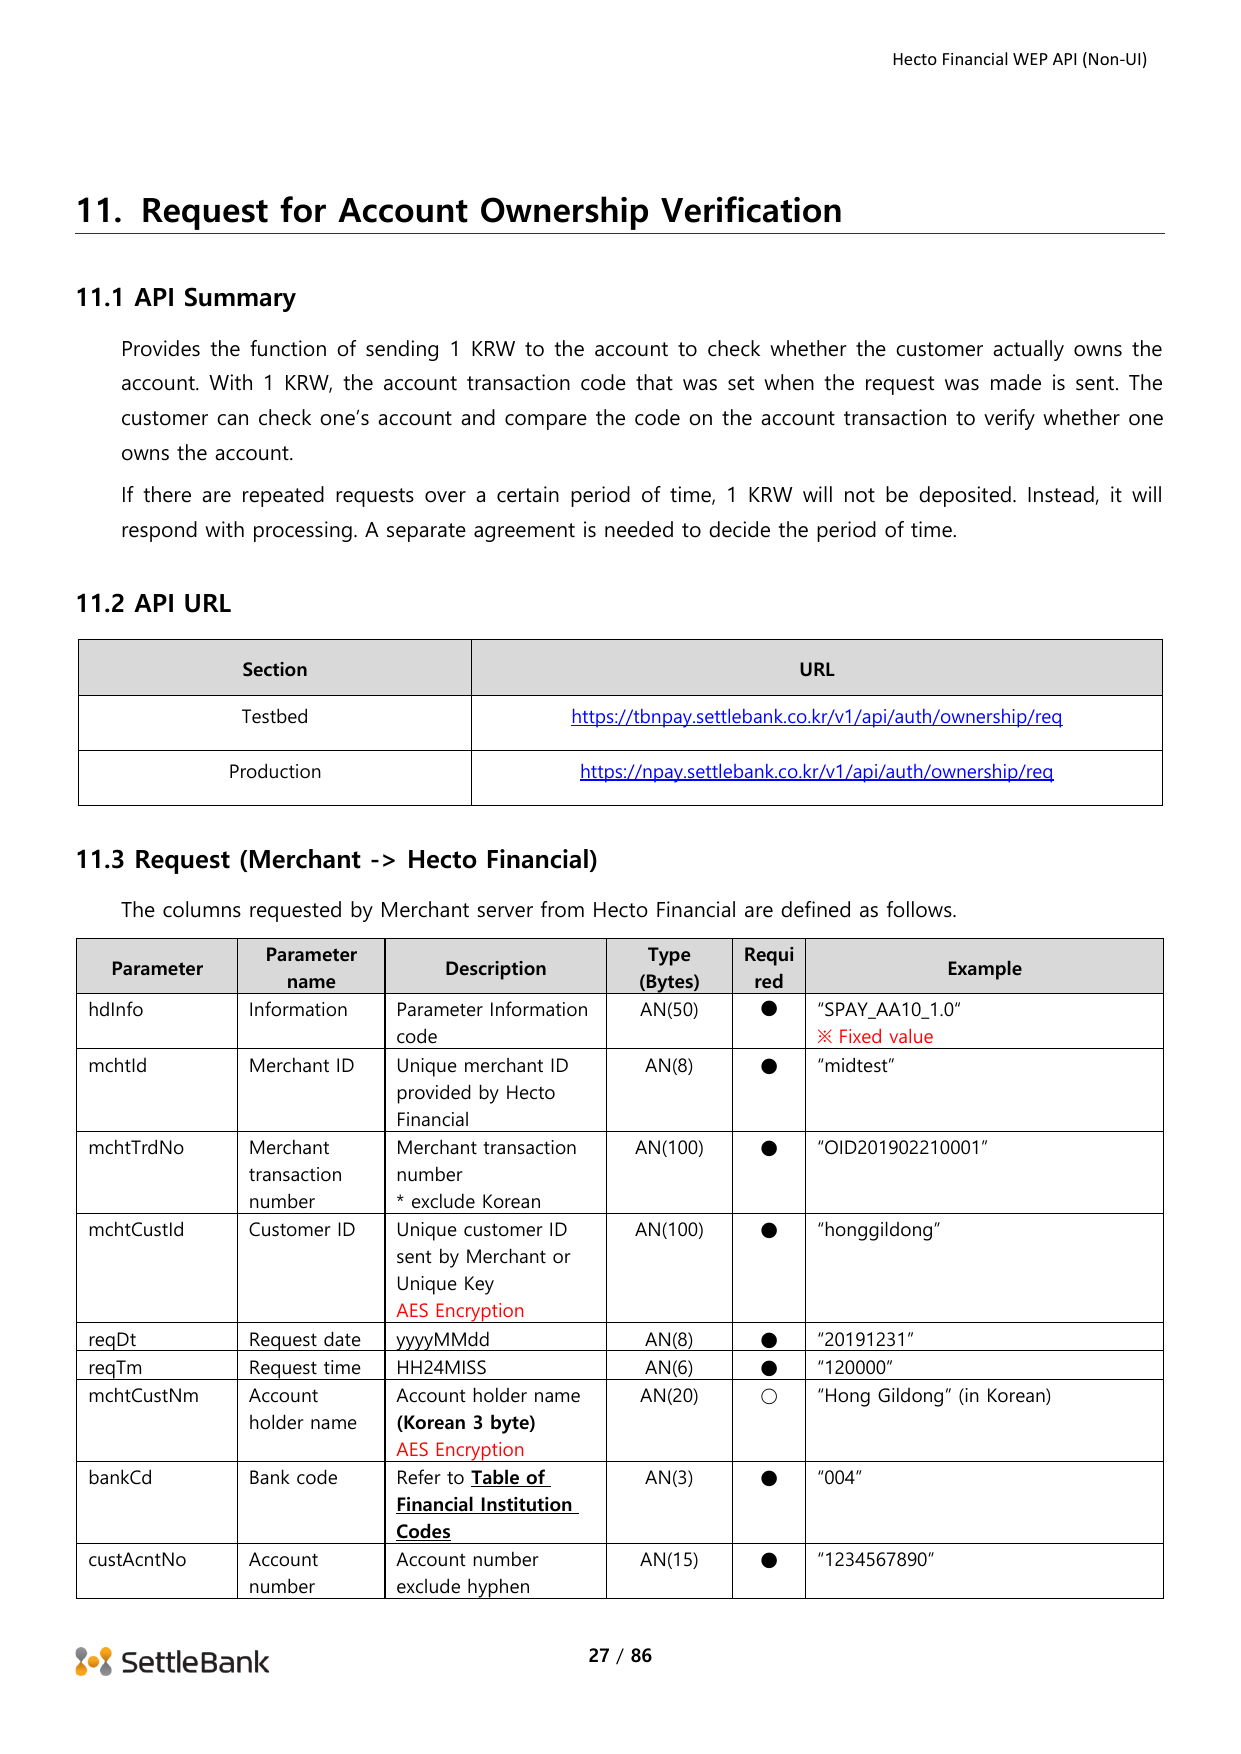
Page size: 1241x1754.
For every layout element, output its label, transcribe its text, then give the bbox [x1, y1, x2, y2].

table_cell Parameter Information code [386, 994, 606, 1048]
table_cell Account number [238, 1544, 384, 1598]
table_header Required [733, 939, 805, 993]
table_cell ● [733, 1462, 805, 1543]
table_cell “honggildong” [806, 1214, 1163, 1322]
table_header URL [472, 640, 1162, 695]
table_cell AN(15) [607, 1544, 732, 1598]
table_cell “midtest” [806, 1049, 1163, 1131]
table_cell AN(6) [607, 1351, 732, 1378]
table_cell “120000” [806, 1351, 1163, 1378]
table_cell “1234567890” [806, 1544, 1163, 1598]
table_cell Merchant ID [238, 1049, 384, 1131]
table_cell Customer ID [238, 1214, 384, 1322]
table_cell custAcntNo [77, 1544, 237, 1598]
table_cell reqDt [77, 1323, 237, 1350]
table_cell AN(3) [607, 1462, 732, 1543]
table_cell ● [733, 1544, 805, 1598]
table_cell AN(100) [607, 1132, 732, 1213]
subtitle API Summary [75, 279, 1165, 313]
table_cell yyyyMMdd [386, 1323, 606, 1350]
table_cell AN(8) [607, 1323, 732, 1350]
table_cell Unique merchant ID provided by Hecto Financial [386, 1049, 606, 1131]
subtitle Request (Merchant -> Hecto Financial) [75, 841, 1165, 874]
table_cell Production [79, 751, 471, 804]
table_cell Information [238, 994, 384, 1048]
picture [75, 1647, 270, 1676]
table_cell ● [733, 1049, 805, 1131]
table_cell “OID201902210001” [806, 1132, 1163, 1213]
table_header Section [79, 640, 471, 695]
table_cell HH24MISS [386, 1351, 606, 1378]
table_header Description [386, 939, 606, 993]
table_cell AN(8) [607, 1049, 732, 1131]
subtitle API URL [75, 585, 1165, 618]
table_cell Request date [238, 1323, 384, 1350]
table_cell ● [733, 1132, 805, 1213]
table_cell “Hong Gildong” (in Korean) [806, 1380, 1163, 1461]
table_cell https://npay.settlebank.co.kr/v1/api/auth/ownership/req [472, 751, 1162, 804]
table_cell Merchant transaction number [238, 1132, 384, 1213]
table_cell ● [733, 1323, 805, 1350]
table_cell bankCd [77, 1462, 237, 1543]
table_cell Bank code [238, 1462, 384, 1543]
table_cell reqTm [77, 1351, 237, 1378]
table_cell Merchant transaction number * exclude Korean [386, 1132, 606, 1213]
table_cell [386, 1544, 606, 1598]
table_cell AN(20) [607, 1380, 732, 1461]
table_cell ● [733, 1214, 805, 1322]
table_cell Refer to Table of Financial Institution Codes [386, 1462, 606, 1543]
table_cell mchtCustId [77, 1214, 237, 1322]
text Provides the function of sending 1 KRW to the account to check whether the customer actually owns the account. With 1 KRW, the account transaction code that was set when the request was made is sent. The customer can check one’s account and compare the code on the account transaction to verify whether one owns the account. [121, 333, 1165, 465]
table_header Parameter [77, 939, 237, 993]
table_cell hdInfo [77, 994, 237, 1048]
table_cell mchtTrdNo [77, 1132, 237, 1213]
table_cell ● [733, 994, 805, 1048]
table_cell ● [733, 1351, 805, 1378]
table_header Type (Bytes) [607, 939, 732, 993]
table_cell mchtCustNm [77, 1380, 237, 1461]
table_cell ○ [733, 1380, 805, 1461]
table_cell Request time [238, 1351, 384, 1378]
table_cell mchtId [77, 1049, 237, 1131]
table_cell https://tbnpay.settlebank.co.kr/v1/api/auth/ownership/req [472, 696, 1162, 750]
subtitle Request for Account Ownership Verification [75, 186, 1165, 233]
table_header Parameter name [238, 939, 384, 993]
table_cell “004” [806, 1462, 1163, 1543]
table_cell AN(100) [607, 1214, 732, 1322]
table_cell Unique customer ID sent by Merchant or Unique Key AES Encryption [386, 1214, 606, 1322]
text If there are repeated requests over a certain period of time, 1 KRW will not be deposited. Instead, it will respond with processing. A separate agreement is needed to decide the period of time. [121, 480, 1165, 542]
table_cell AN(50) [607, 994, 732, 1048]
table_cell “SPAY_AA10_1.0“ ※ Fixed value [806, 994, 1163, 1048]
table_header Example [806, 939, 1163, 993]
table_cell “20191231” [806, 1323, 1163, 1350]
text The columns requested by Merchant server from Hecto Financial are defined as follows. [121, 895, 1165, 923]
table_cell Account holder name (Korean 3 byte) AES Encryption [386, 1380, 606, 1461]
table_cell Testbed [79, 696, 471, 750]
table_cell Account holder name [238, 1380, 384, 1461]
